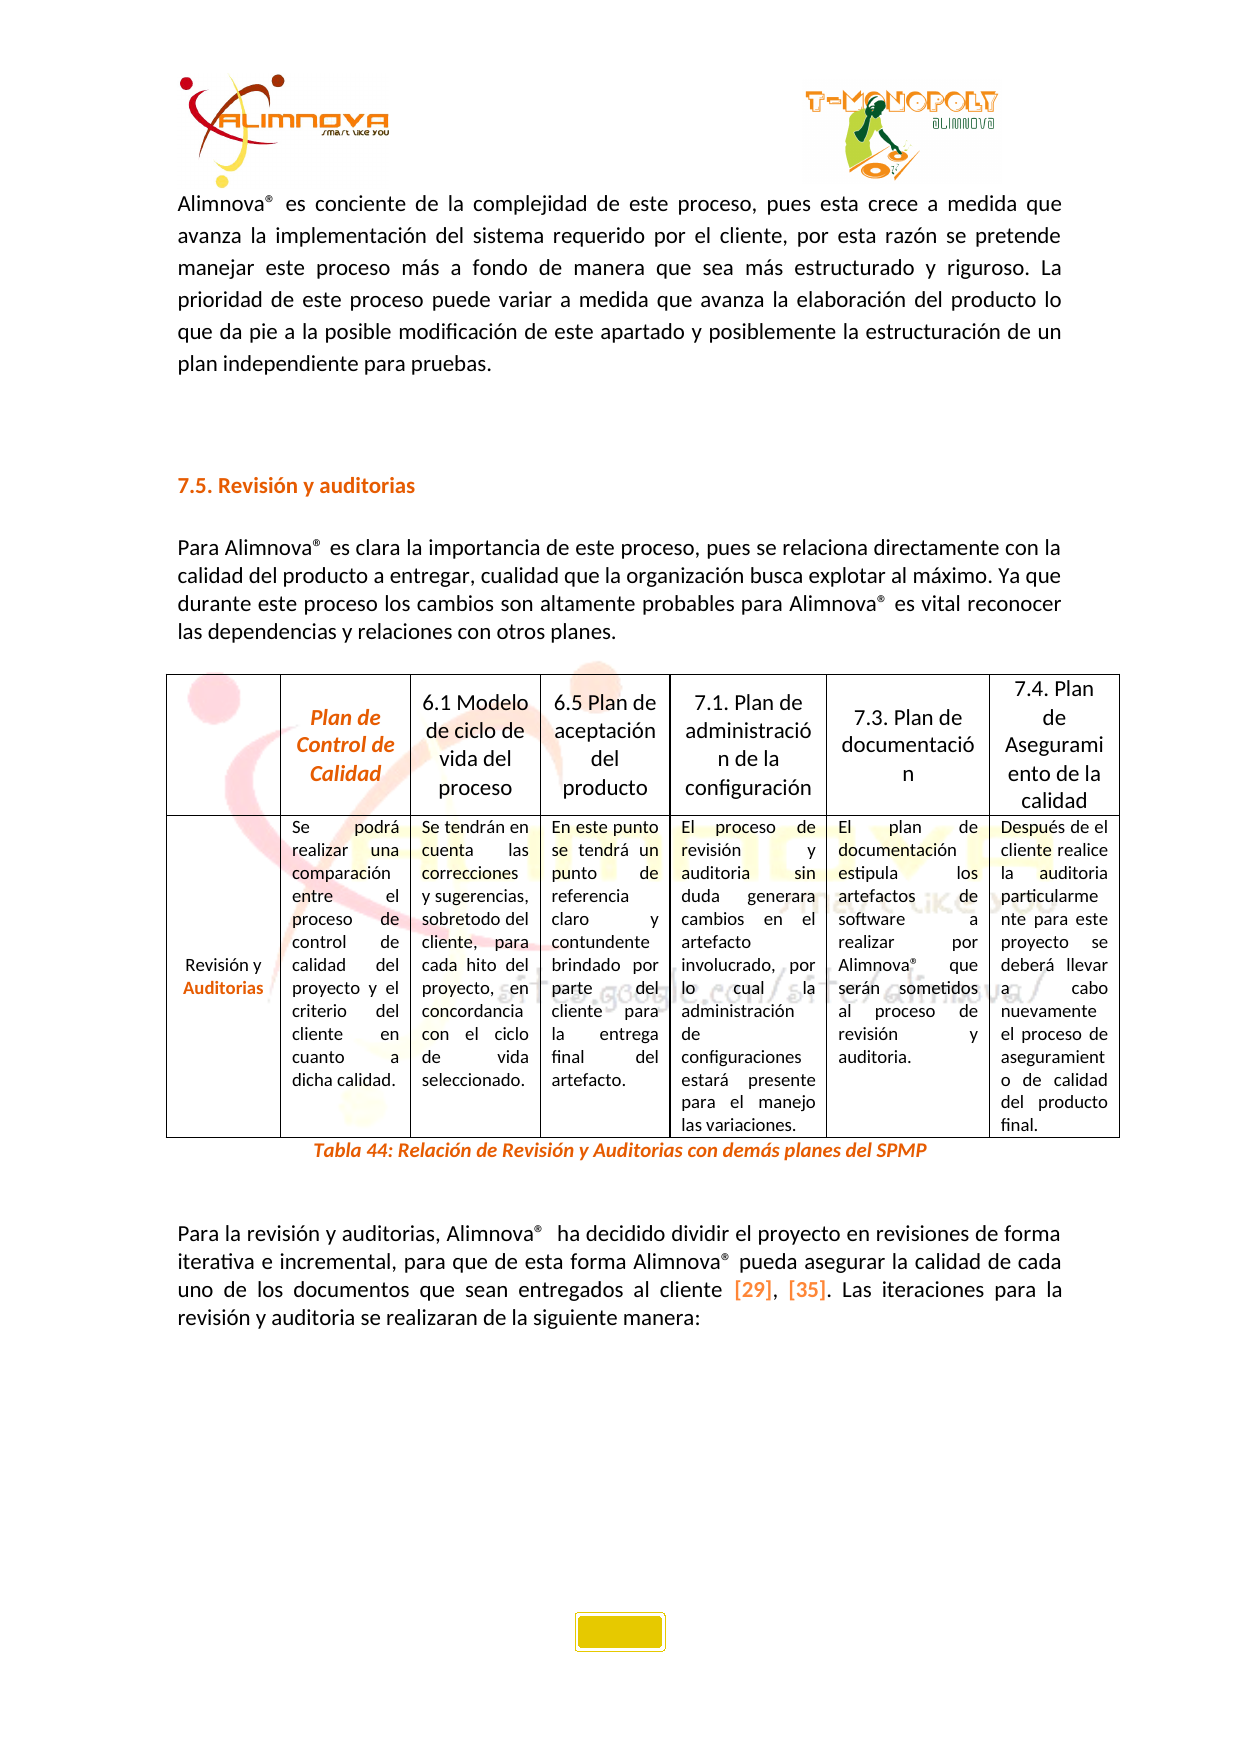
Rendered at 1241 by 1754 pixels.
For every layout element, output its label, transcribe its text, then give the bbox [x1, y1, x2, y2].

table_cell Se tendrán en cuenta las correcciones y sugerencias, sobretodo del cliente, para cada hito del proyecto, en concordancia con el ciclo de vida seleccionado. [411, 816, 540, 1137]
table_header [411, 675, 540, 815]
table_cell En este punto se tendrá un punto de referencia claro y contundente brindado por parte del cliente para la entrega final del artefacto. [541, 816, 669, 1137]
subtitle 7.5. Revisión y auditorias [177, 471, 1063, 499]
picture [802, 79, 1002, 184]
text Alimnova® es conciente de la complejidad de este proceso, pues esta crece a medida que avanza la implementación del sistema requerido por el cliente, por esta razón se pretende manejar este proceso más a fondo de manera que sea más estructurado y riguroso. La prioridad de este proceso puede variar a medida que avanza la elaboración del producto lo que da pie a la posible modificación de este apartado y posiblemente la estructuración de un plan independiente para pruebas. [177, 189, 1063, 378]
table_header [167, 675, 280, 815]
table_cell Se podrá realizar una comparación entre el proceso de control de calidad del proyecto y el criterio del cliente en cuanto a dicha calidad. [281, 816, 410, 1137]
picture [177, 73, 389, 189]
table_header Plan de Control de Calidad [281, 675, 410, 815]
table_header [827, 675, 989, 815]
text Tabla 44: Relación de Revisión y Auditorias con demás planes del SPMP [177, 1138, 1063, 1163]
table_cell Después de el cliente realice la auditoria particularmente para este proyecto se deberá llevar a cabo nuevamente el proceso de aseguramiento de calidad del producto final. [990, 816, 1119, 1137]
text Para Alimnova® es clara la importancia de este proceso, pues se relaciona directamente con la calidad del producto a entregar, cualidad que la organización busca explotar al máximo. Ya que durante este proceso los cambios son altamente probables para Alimnova® es vital reconocer las dependencias y relaciones con otros planes. [177, 533, 1063, 646]
table_header [990, 675, 1119, 815]
table_header [541, 675, 669, 815]
table_header [671, 675, 826, 815]
table_cell El proceso de revisión y auditoria sin duda generara cambios en el artefacto involucrado, por lo cual la administración de configuraciones estará presente para el manejo las variaciones. [671, 816, 826, 1137]
table_cell Revisión y Auditorias [167, 816, 280, 1137]
table_cell El plan de documentación estipula los artefactos de software a realizar por Alimnova® que serán sometidos al proceso de revisión y auditoria. [827, 816, 989, 1137]
